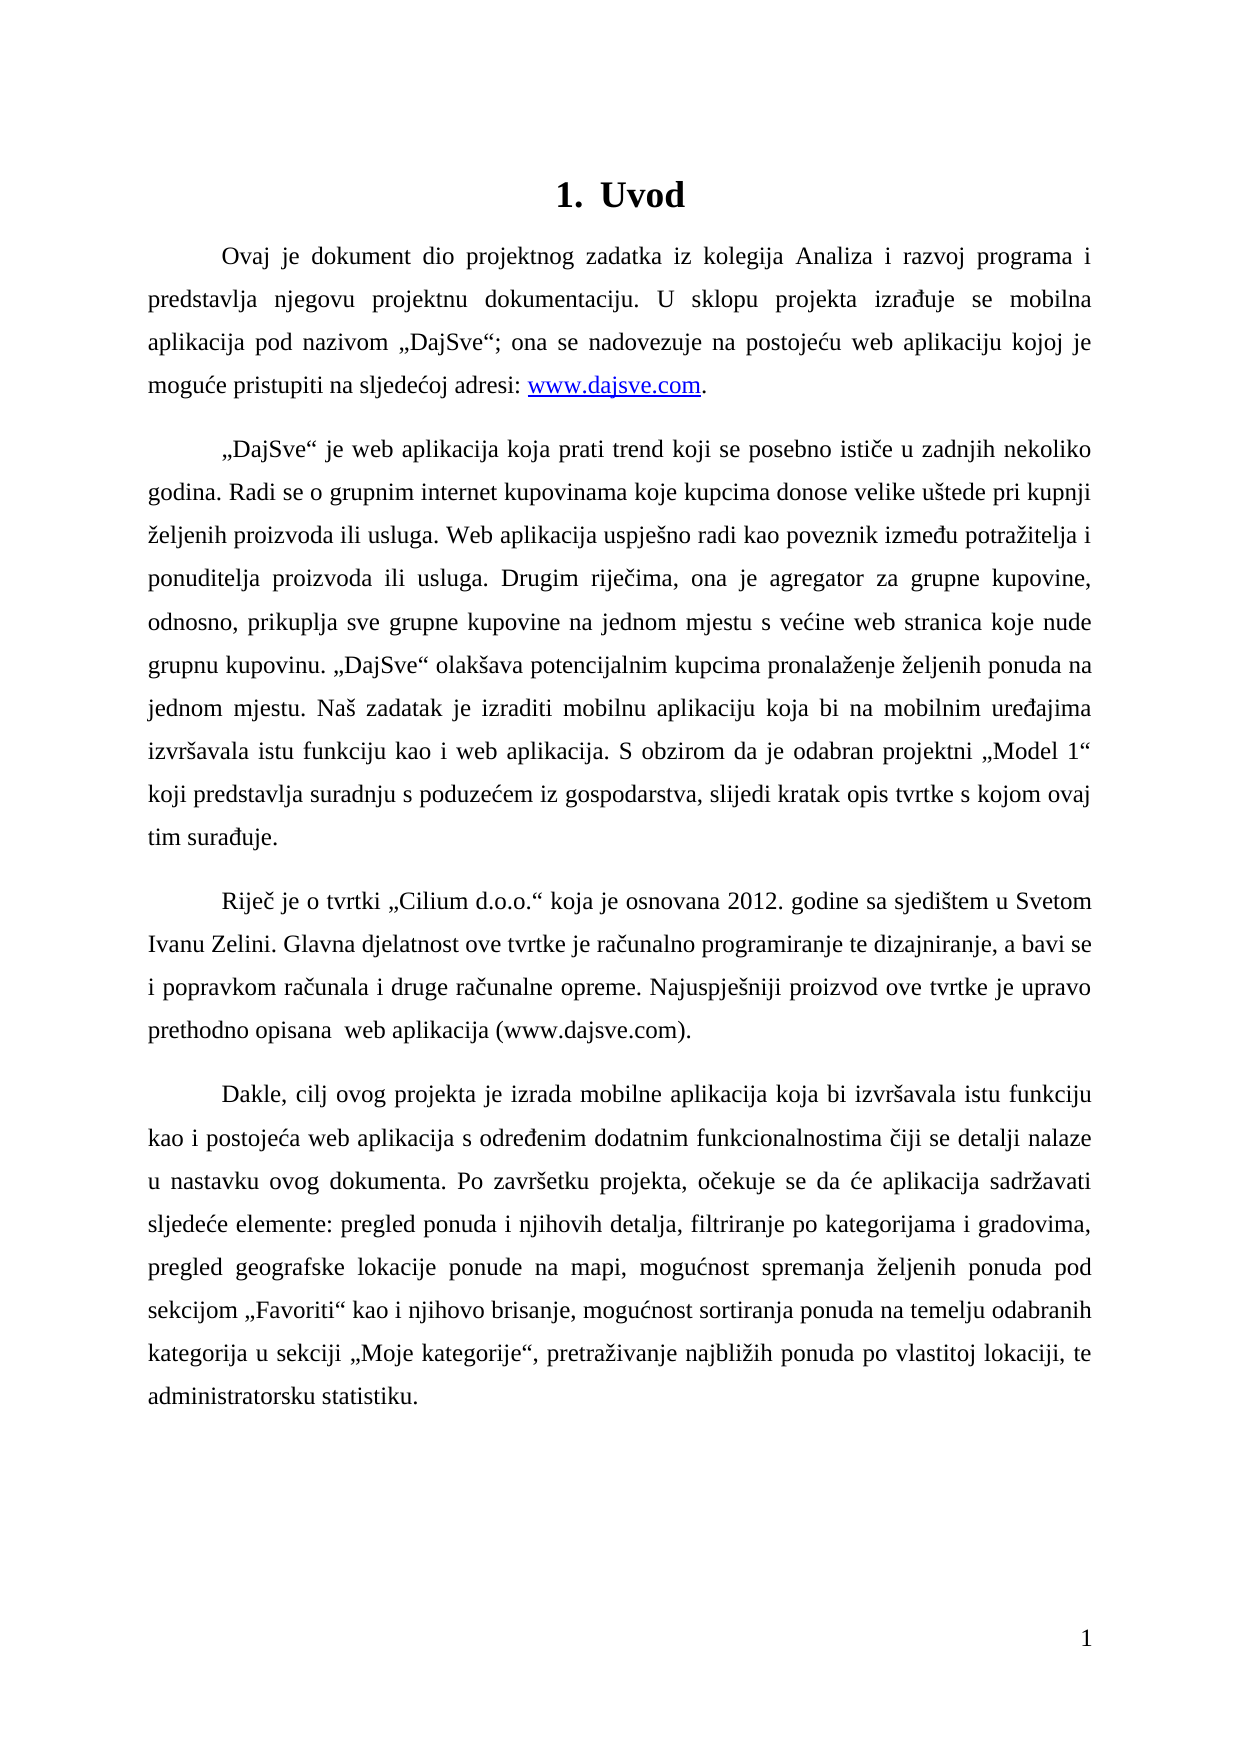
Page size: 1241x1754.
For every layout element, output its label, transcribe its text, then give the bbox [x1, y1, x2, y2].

text Uvod [148, 173, 1093, 216]
text Ovaj je dokument dio projektnog zadatka iz kolegija Analiza i razvoj programa i predstavlja njegovu projektnu dokumentaciju. U sklopu projekta izrađuje se mobilna aplikacija pod nazivom „DajSve“; ona se nadovezuje na postojeću web aplikaciju kojoj je moguće pristupiti na sljedećoj adresi: www.dajsve.com. [148, 241, 1093, 399]
text Dakle, cilj ovog projekta je izrada mobilne aplikacija koja bi izvršavala istu funkciju kao i postojeća web aplikacija s određenim dodatnim funkcionalnostima čiji se detalji nalaze u nastavku ovog dokumenta. Po završetku projekta, očekuje se da će aplikacija sadržavati sljedeće elemente: pregled ponuda i njihovih detalja, filtriranje po kategorijama i gradovima, pregled geografske lokacije ponude na mapi, mogućnost spremanja željenih ponuda pod sekcijom „Favoriti“ kao i njihovo brisanje, mogućnost sortiranja ponuda na temelju odabranih kategorija u sekciji „Moje kategorije“, pretraživanje najbližih ponuda po vlastitoj lokaciji, te administratorsku statistiku. [148, 1079, 1093, 1410]
text Riječ je o tvrtki „Cilium d.o.o.“ koja je osnovana 2012. godine sa sjedištem u Svetom Ivanu Zelini. Glavna djelatnost ove tvrtke je računalno programiranje te dizajniranje, a bavi se i popravkom računala i druge računalne opreme. Najuspješniji proizvod ove tvrtke je upravo prethodno opisana web aplikacija (www.dajsve.com). [148, 886, 1093, 1044]
text „DajSve“ je web aplikacija koja prati trend koji se posebno ističe u zadnjih nekoliko godina. Radi se o grupnim internet kupovinama koje kupcima donose velike uštede pri kupnji željenih proizvoda ili usluga. Web aplikacija uspješno radi kao poveznik između potražitelja i ponuditelja proizvoda ili usluga. Drugim riječima, ona je agregator za grupne kupovine, odnosno, prikuplja sve grupne kupovine na jednom mjestu s većine web stranica koje nude grupnu kupovinu. „DajSve“ olakšava potencijalnim kupcima pronalaženje željenih ponuda na jednom mjestu. Naš zadatak je izraditi mobilnu aplikaciju koja bi na mobilnim uređajima izvršavala istu funkciju kao i web aplikacija. S obzirom da je odabran projektni „Model 1“ koji predstavlja suradnju s poduzećem iz gospodarstva, slijedi kratak opis tvrtke s kojom ovaj tim surađuje. [148, 434, 1093, 851]
